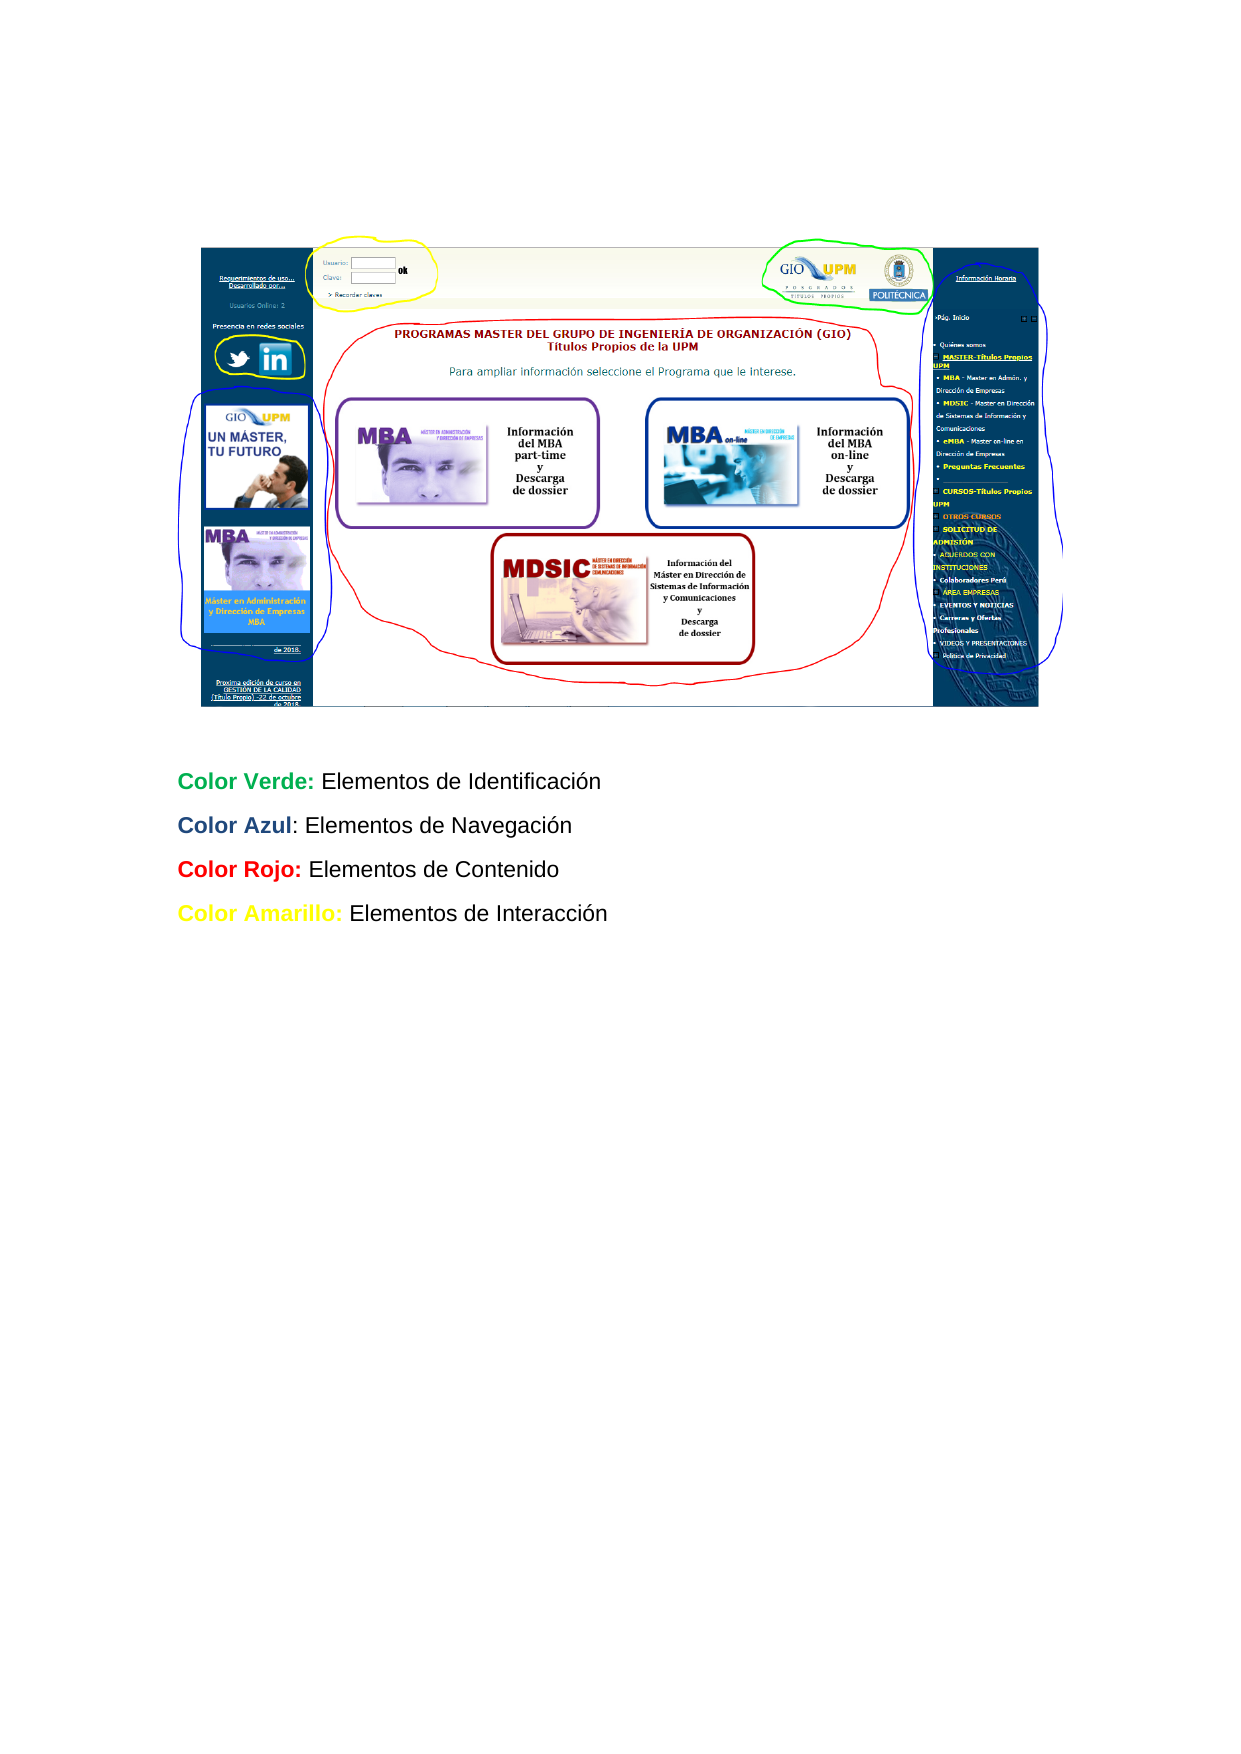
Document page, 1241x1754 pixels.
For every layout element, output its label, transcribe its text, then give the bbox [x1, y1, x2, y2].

text Color Azul: Elementos de Navegación [177, 812, 1063, 838]
text Color Rojo: Elementos de Contenido [177, 856, 1063, 882]
text Color Verde: Elementos de Identificación [177, 768, 1063, 794]
picture [177, 235, 1063, 707]
text Color Amarillo: Elementos de Interacción [177, 900, 1063, 927]
